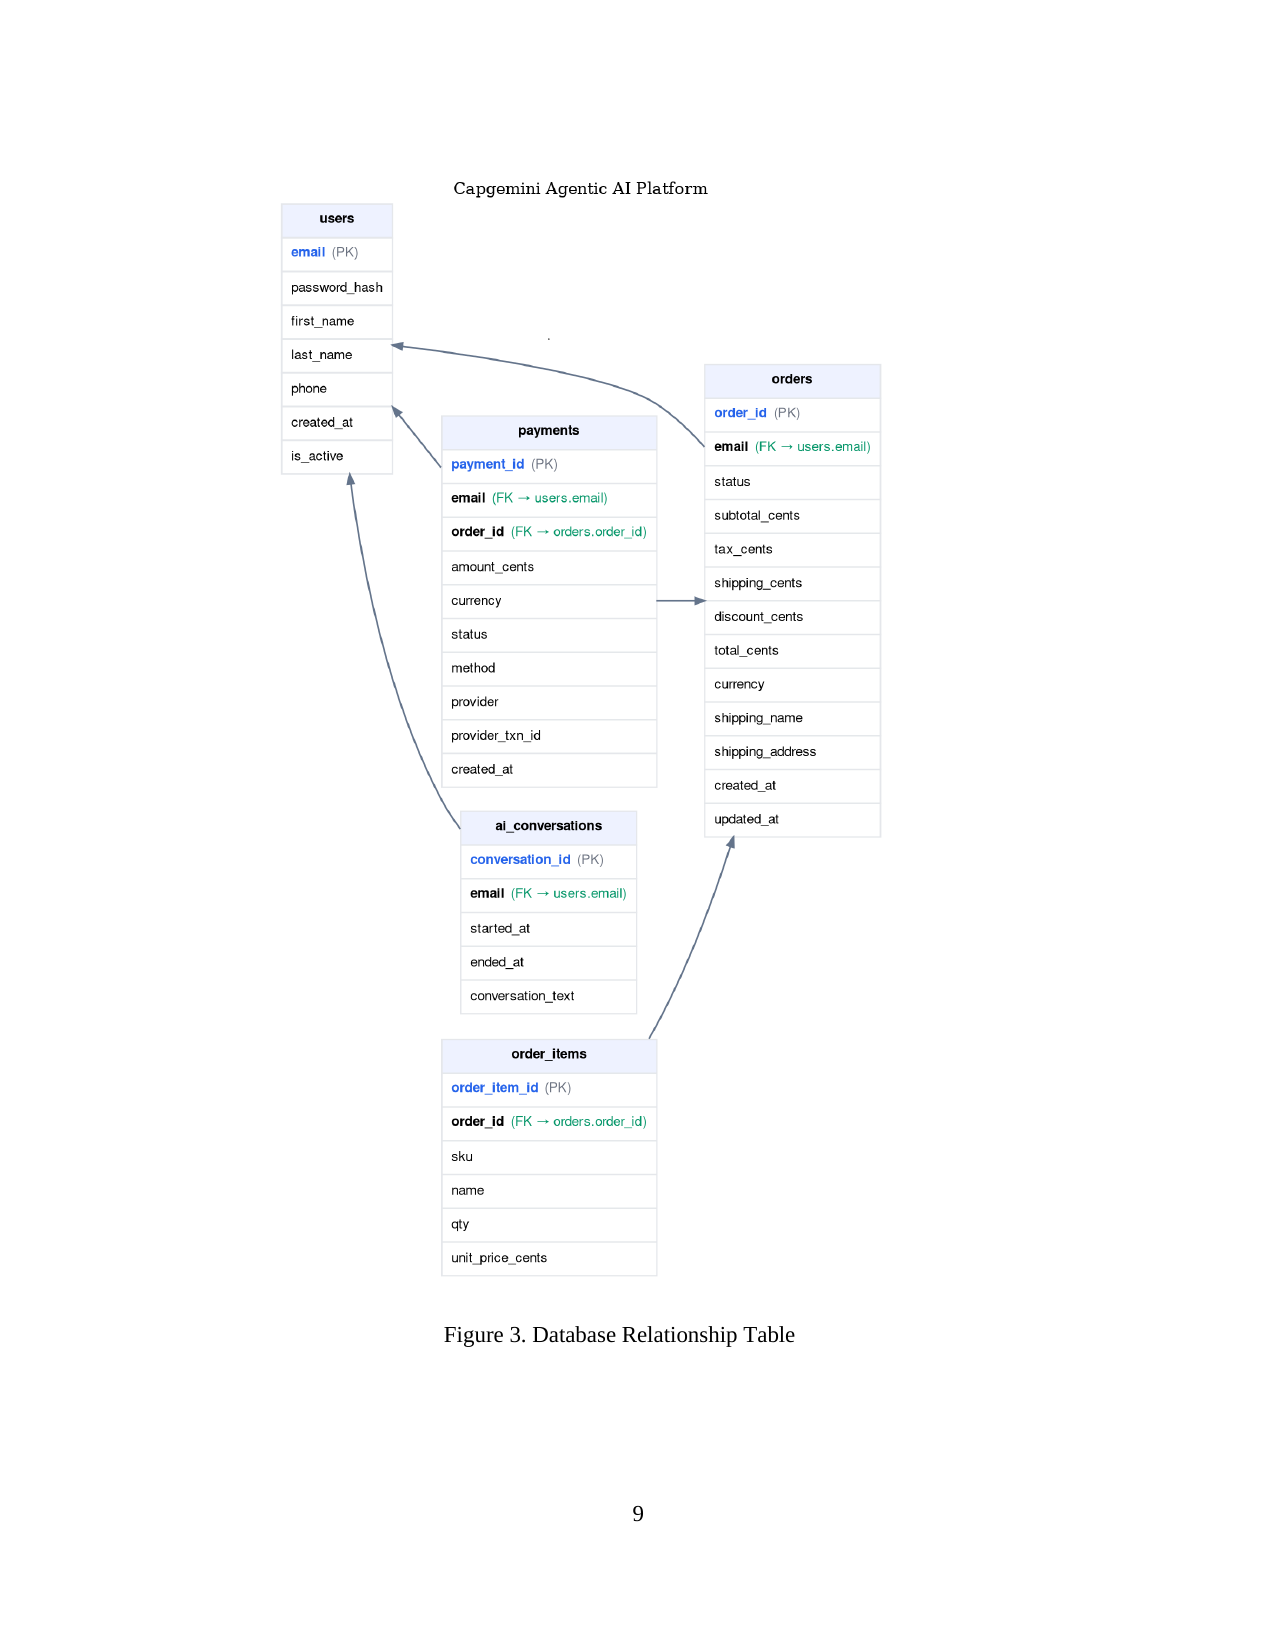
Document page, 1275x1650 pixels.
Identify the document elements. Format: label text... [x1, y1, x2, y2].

picture [262, 156, 900, 1294]
text Figure 3. Database Relationship Table [125, 1321, 1114, 1347]
